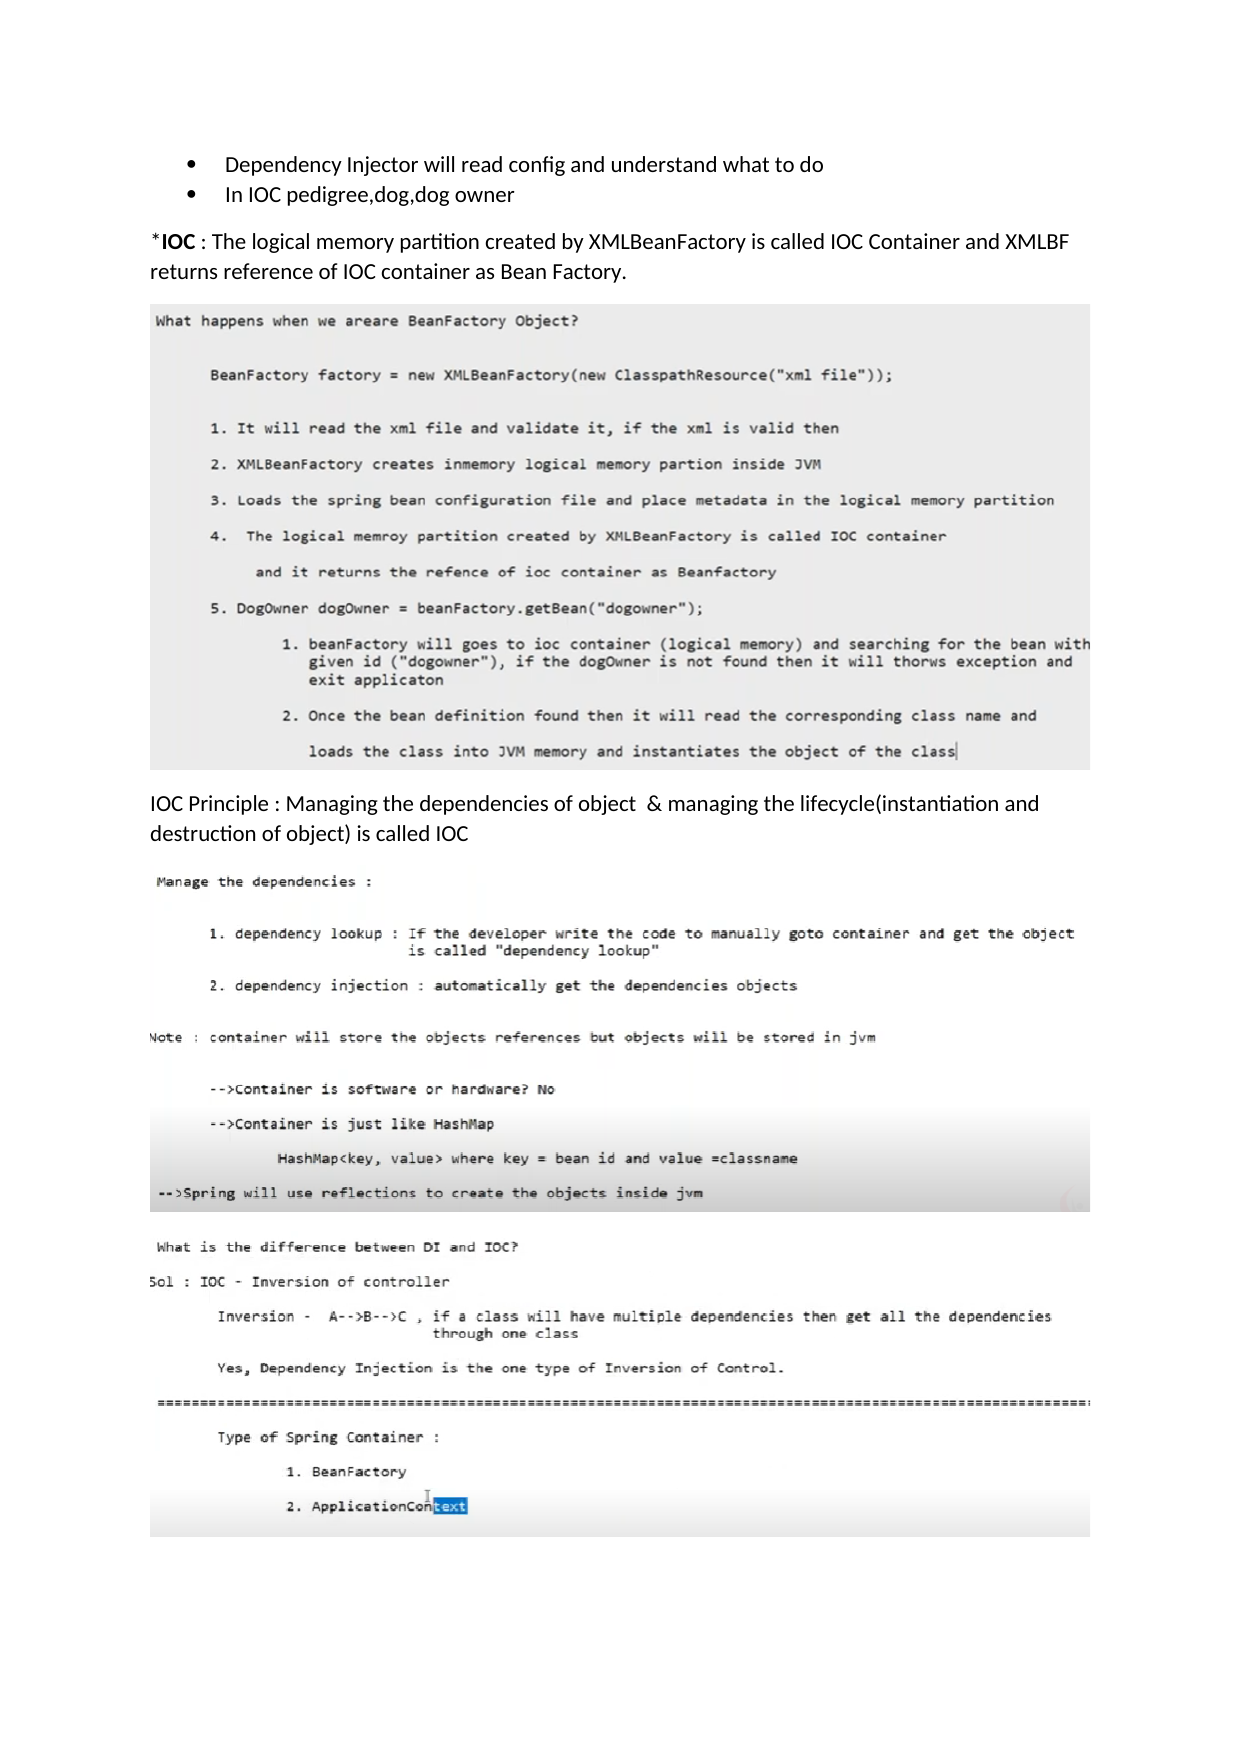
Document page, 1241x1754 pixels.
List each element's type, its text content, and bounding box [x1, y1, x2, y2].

picture [150, 1231, 1091, 1537]
list In IOC pedigree,dog,dog owner [187, 180, 1090, 208]
text *IOC : The logical memory partition created by XMLBeanFactory is called IOC Container and XMLBF returns reference of IOC container as Bean Factory. [150, 227, 1090, 285]
picture [150, 865, 1091, 1212]
list Dependency Injector will read config and understand what to do [187, 150, 1090, 178]
text IOC Principle : Managing the dependencies of object & managing the lifecycle(instantiation and destruction of object) is called IOC [150, 789, 1090, 847]
picture [150, 304, 1091, 770]
